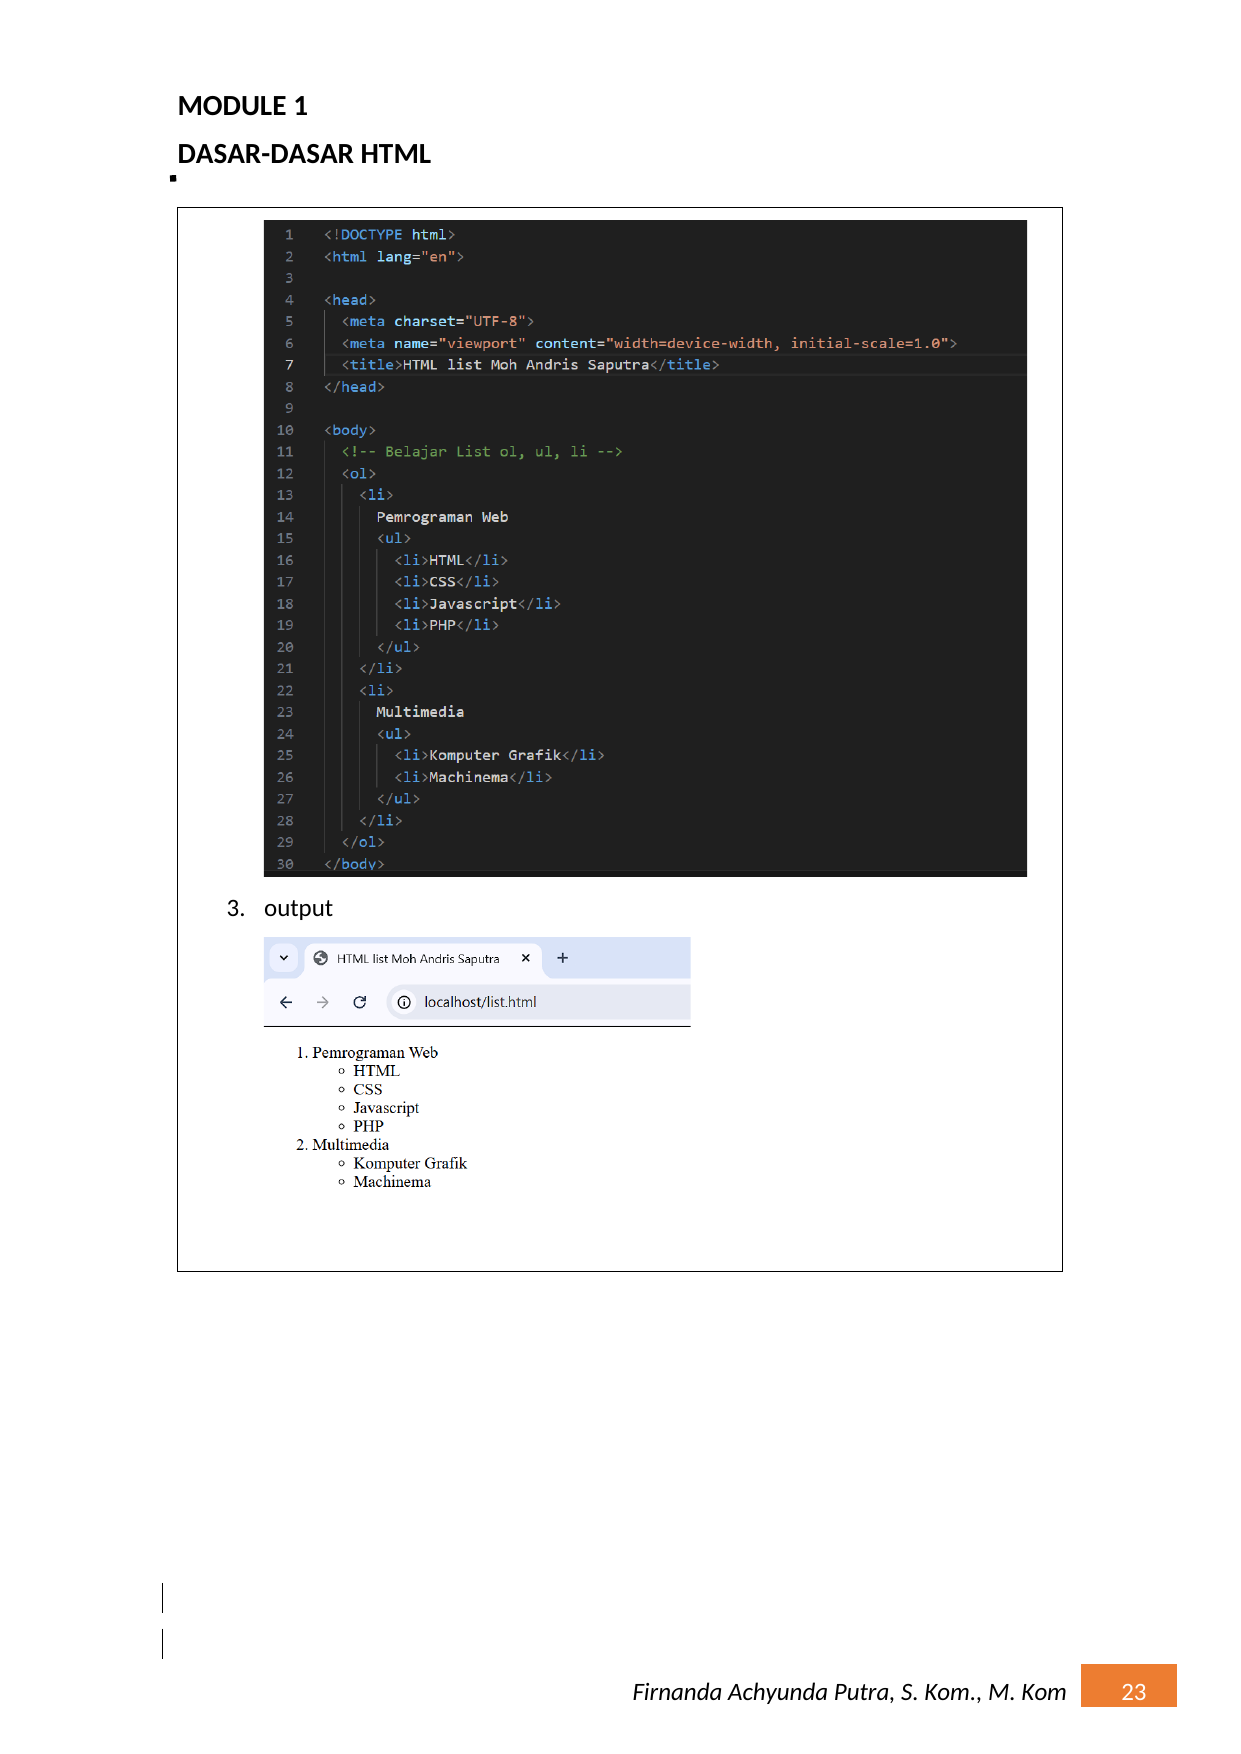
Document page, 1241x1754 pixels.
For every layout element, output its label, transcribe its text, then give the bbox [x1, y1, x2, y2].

picture [263, 220, 1028, 877]
picture [263, 937, 691, 1257]
table_header Jawaban Anda : <!DOCTYPE html> → Deklarasi bahwa dokumen menggunakan standar HTML5. <html lang="en"> → Tag utama HTML dengan bahasa konten diatur ke Bahasa Inggris (lang="en"). <head> → Bagian untuk metadata dan pengaturan halaman (tidak ditampilkan di browser). <meta charset="UTF-8"> → Menetapkan pengkodean karakter ke UTF-8 agar simbol dan huruf ditampilkan dengan benar. <meta name="viewport" content="width=device-width, initial-scale=1.0"> → Mengoptimalkan tampilan di perangkat mobile: width=device-width: Lebar halaman sesuai lebar layar perangkat. initial-scale=1.0: Zoom awal 100%. <title>HTML list Moh Andris Saputra</title> → Judul halaman yang muncul di tab browser. </head> → Penutup bagian <head>. <body> → Bagian untuk konten yang terlihat di halaman web. <!-- Belajar List ol, ul, li --> → Komentar HTML (hanya untuk dokumentasi, tidak ditampilkan). <ol> → Membuat ordered list (daftar berurutan dengan nomor). <li>Pemrograman Web</li> → Item pertama dalam daftar berurutan (nomor 1). <ul> → Membuat unordered list (daftar tidak berurutan dengan bullet) di dalam item 1. Sub-item: <li>HTML</li> → Item daftar (bullet). <li>CSS</li> <li>Javascript</li> <li>PHP</li> </ul> → Penutup unordered list di dalam item 1. <li>Multimedia</li> → Item kedua dalam daftar berurutan (nomor 2). <ul> → Unordered list di dalam item 2. Sub-item: <li>Komputer Grafik</li> <li>Machinema</li> </ul> → Penutup unordered list di dalam item 2. </ol> → Penutup ordered list utama. </body> → Penutup bagian <body>. </html> → Penutup dokumen HTML. code output [178, 208, 1062, 1271]
